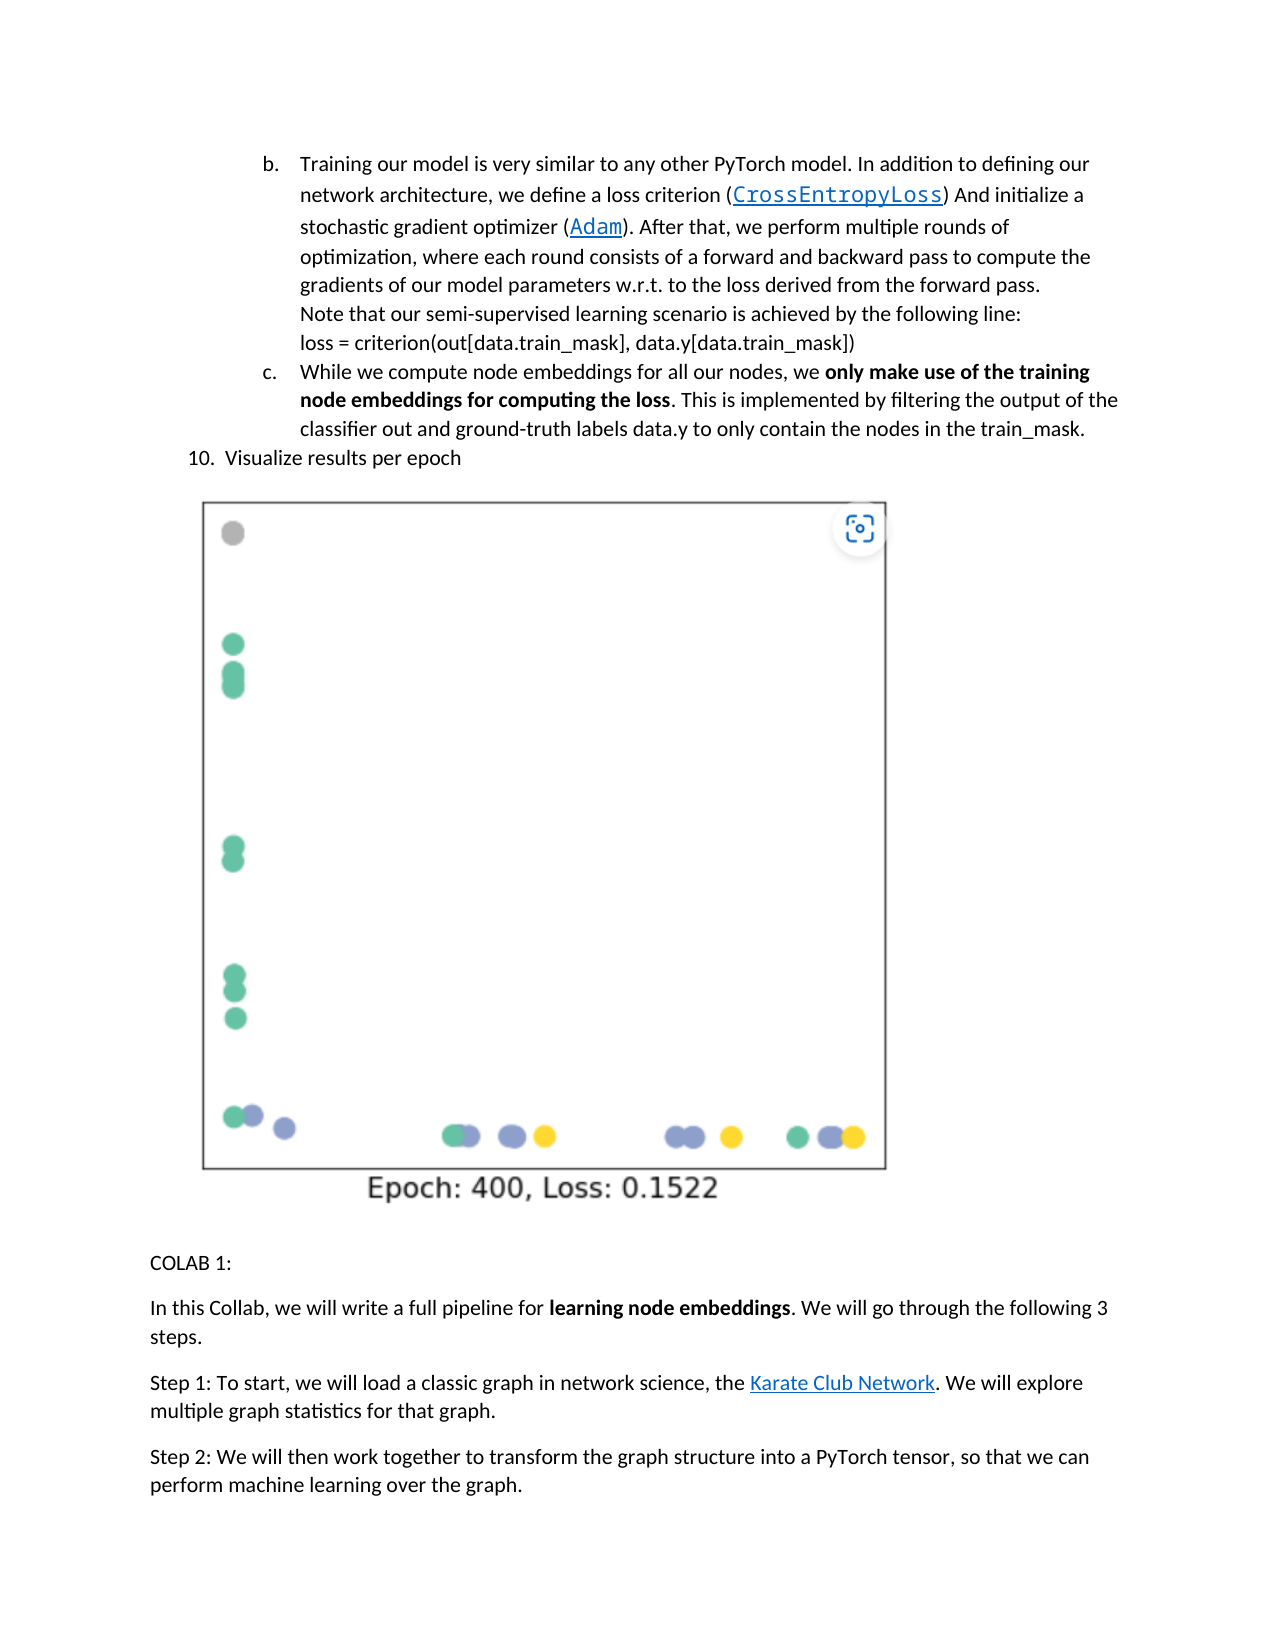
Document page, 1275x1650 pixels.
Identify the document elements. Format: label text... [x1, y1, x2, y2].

text COLAB 1: [150, 1249, 1125, 1276]
list Training our model is very similar to any other PyTorch model. In addition to defining our network architecture, we define a loss criterion (CrossEntropyLoss) And initialize a stochastic gradient optimizer (Adam). After that, we perform multiple rounds of optimization, where each round consists of a forward and backward pass to compute the gradients of our model parameters w.r.t. to the loss derived from the forward pass. Note that our semi-supervised learning scenario is achieved by the following line: loss = criterion(out[data.train_mask], data.y[data.train_mask]) [262, 150, 1125, 356]
list Visualize results per epoch [187, 444, 1125, 471]
text Step 2: We will then work together to transform the graph structure into a PyTorch tensor, so that we can perform machine learning over the graph. [150, 1443, 1125, 1498]
text Step 1: To start, we will load a classic graph in network science, the Karate Club Network. We will explore multiple graph statistics for that graph. [150, 1369, 1125, 1424]
text In this Collab, we will write a full pipeline for learning node embeddings. We will go through the following 3 steps. [150, 1294, 1125, 1350]
list While we compute node embeddings for all our nodes, we only make use of the training node embeddings for computing the loss. This is implemented by filtering the output of the classifier out and ground-truth labels data.y to only contain the nodes in the train_mask. [262, 358, 1125, 442]
